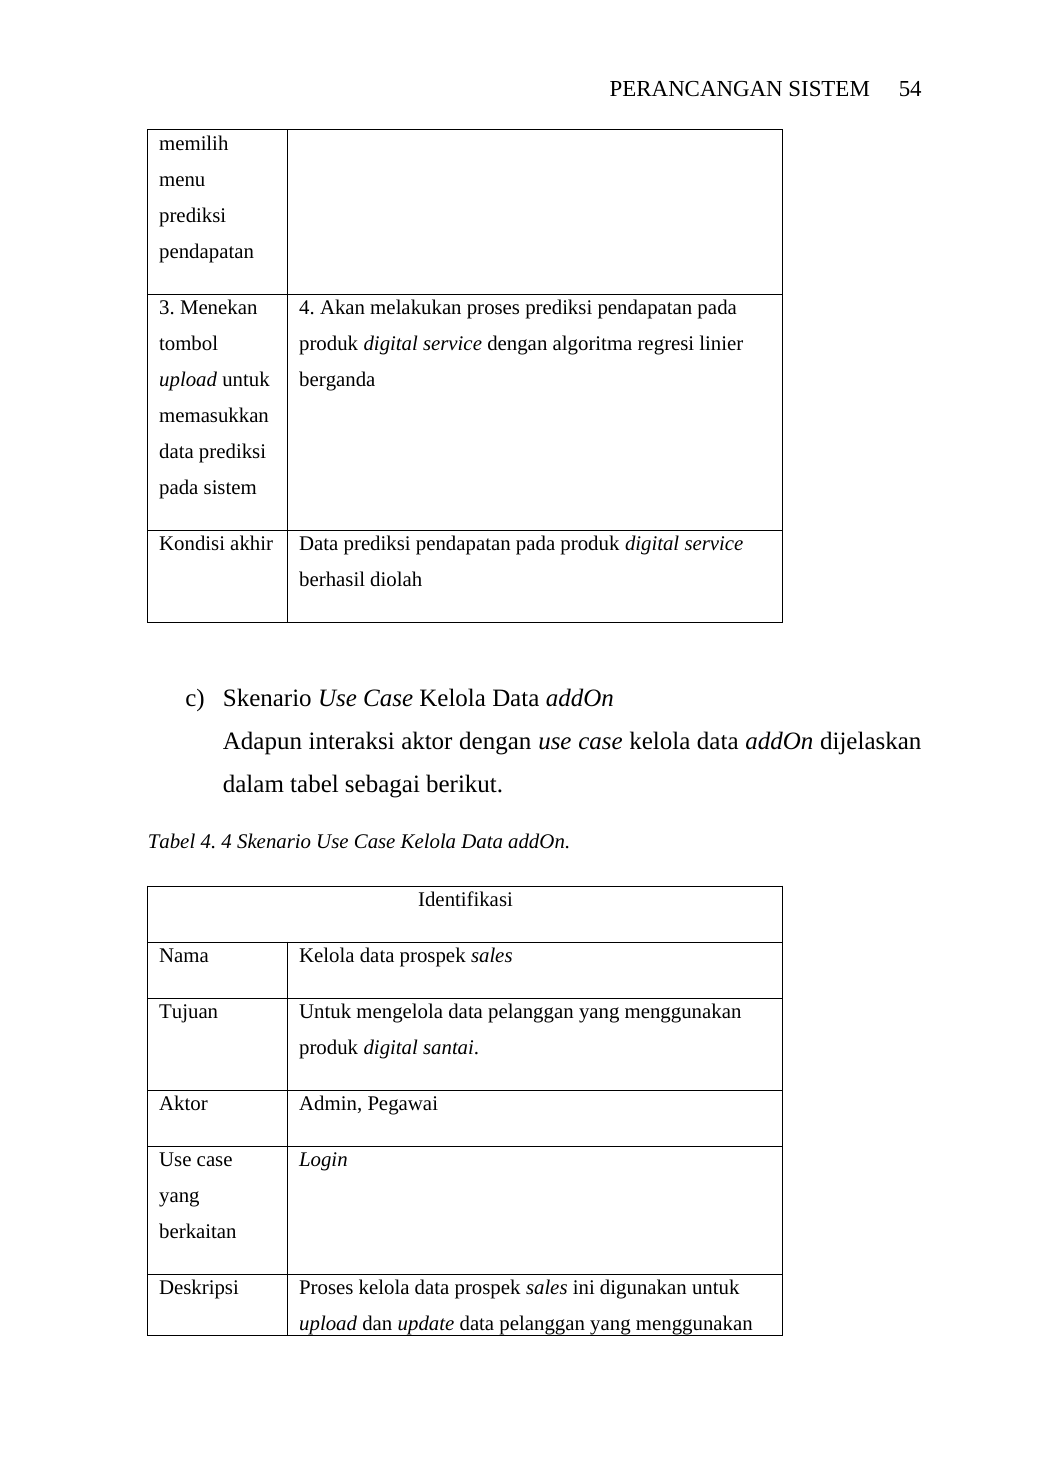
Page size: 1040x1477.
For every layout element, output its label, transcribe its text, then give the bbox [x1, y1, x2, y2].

list Skenario Use Case Kelola Data addOn [185, 683, 921, 711]
table_cell Kelola data prospek sales [288, 943, 782, 998]
table_cell Login [288, 1147, 782, 1274]
table_cell Use case yang berkaitan [148, 1147, 287, 1274]
table_cell Nama [148, 943, 287, 998]
list Adapun interaksi aktor dengan use case kelola data addOn dijelaskan dalam tabel sebagai berikut. [223, 726, 921, 798]
text Tabel 4. 4 Skenario Use Case Kelola Data addOn. [148, 829, 921, 853]
table_cell Tujuan [148, 999, 287, 1090]
table_cell Admin, Pegawai [288, 1091, 782, 1146]
table_cell Kondisi akhir [148, 531, 287, 622]
table_cell Untuk mengelola data pelanggan yang menggunakan produk digital santai. [288, 999, 782, 1090]
table_header Identifikasi [148, 887, 782, 942]
table_cell Deskripsi [148, 1275, 287, 1335]
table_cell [288, 1275, 782, 1335]
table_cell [288, 130, 782, 293]
table_cell 4. Akan melakukan proses prediksi pendapatan pada produk digital service dengan algoritma regresi linier berganda [288, 295, 782, 530]
table_cell Data prediksi pendapatan pada produk digital service berhasil diolah [288, 531, 782, 622]
table_cell 3. Menekan tombol upload untuk memasukkan data prediksi pada sistem [148, 295, 287, 530]
table_cell Aktor [148, 1091, 287, 1146]
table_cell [148, 130, 287, 293]
